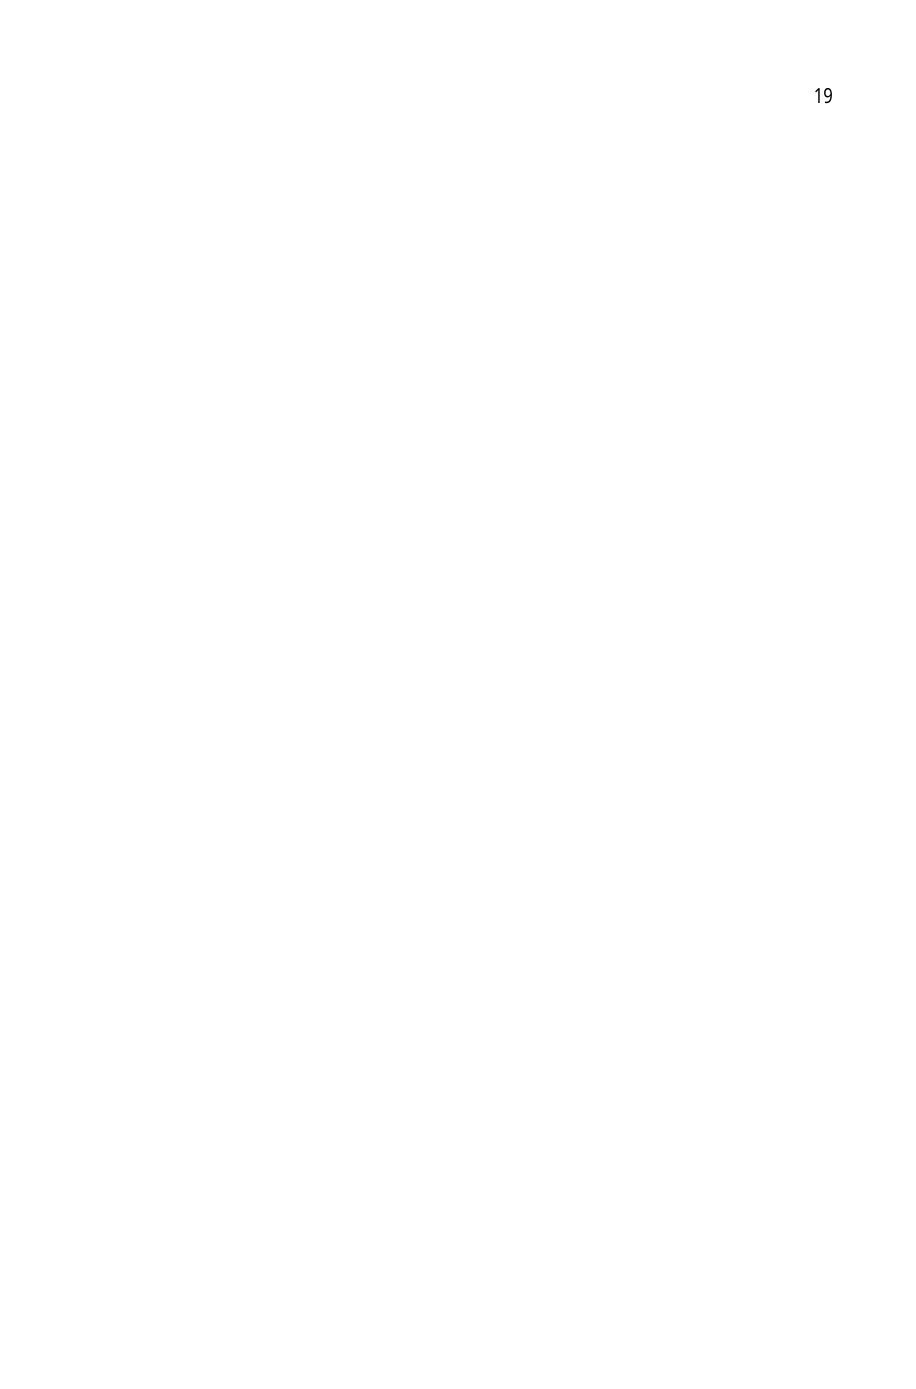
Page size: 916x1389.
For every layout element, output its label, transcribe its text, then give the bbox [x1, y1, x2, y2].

subtitle 19 [140, 81, 833, 110]
